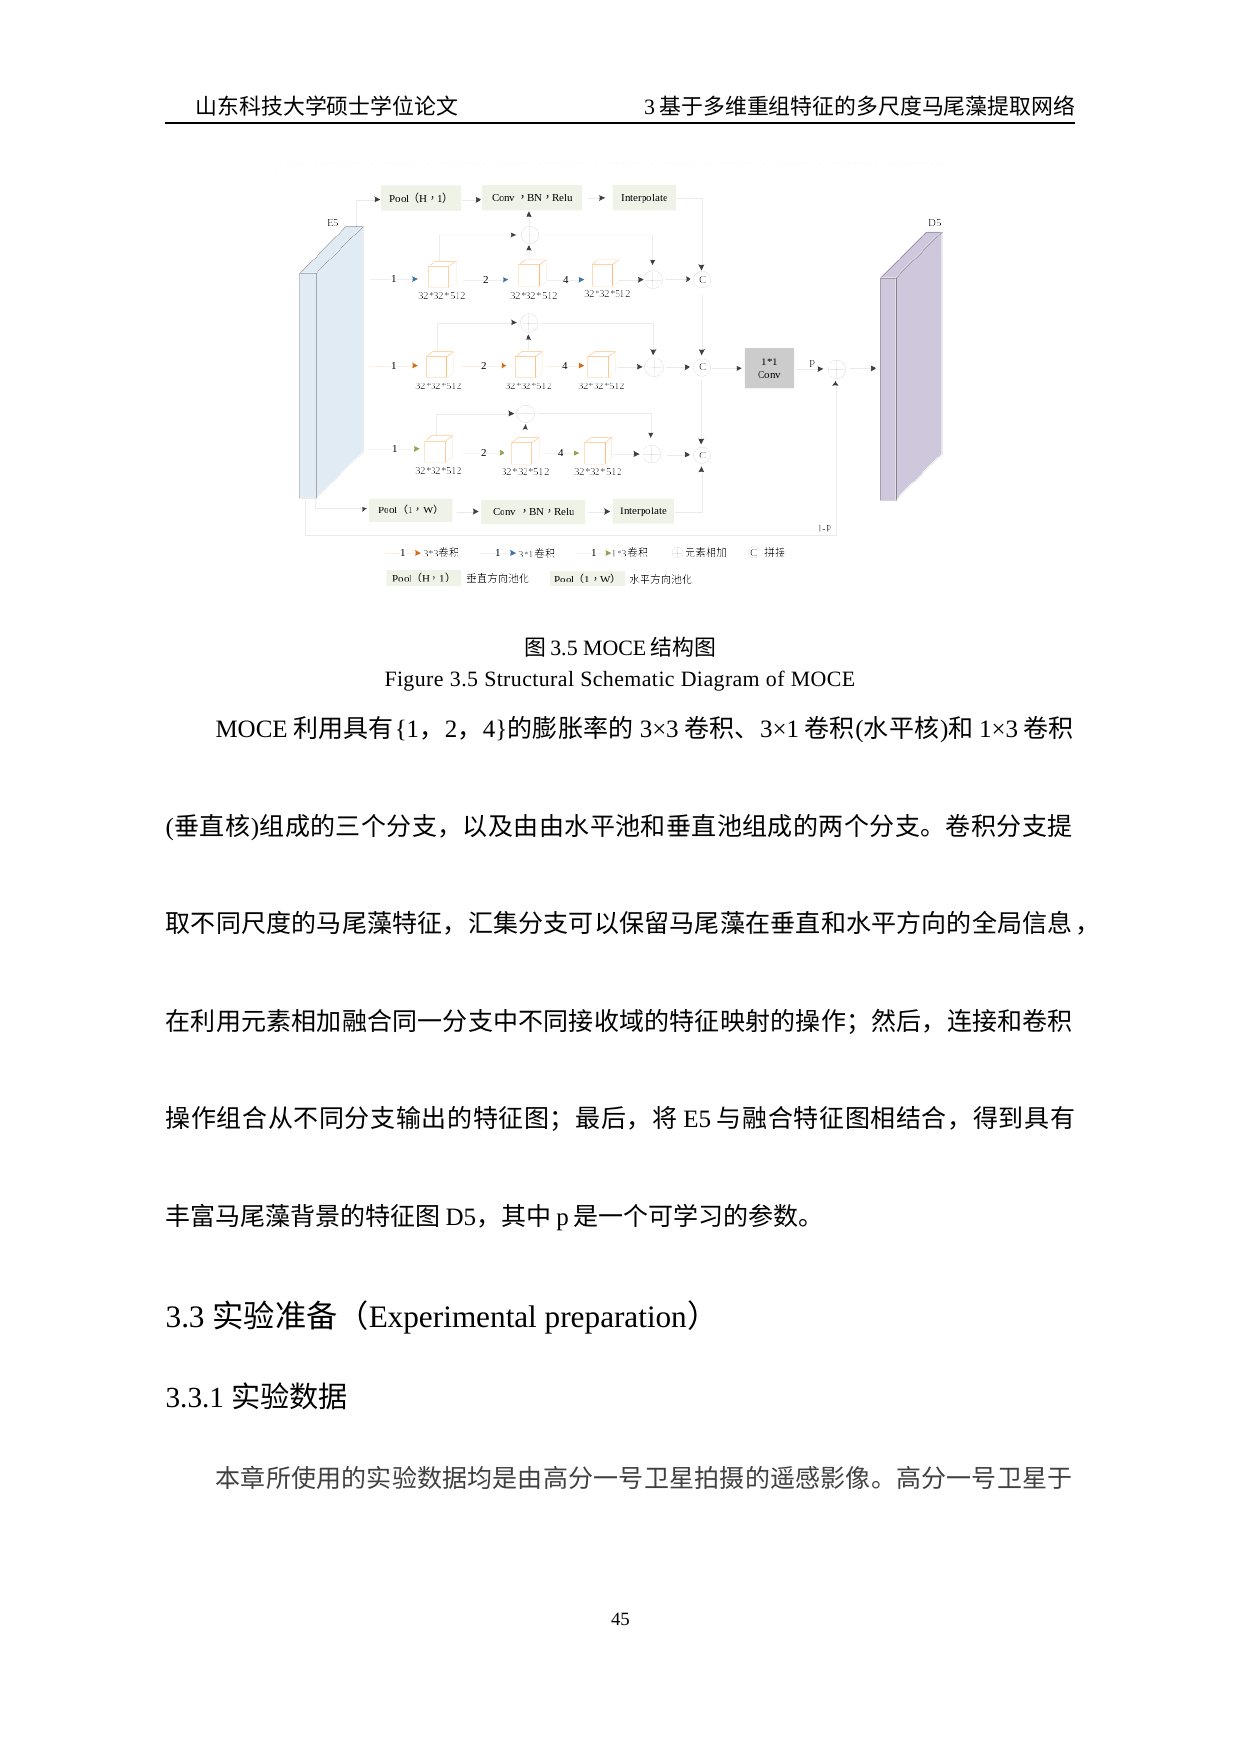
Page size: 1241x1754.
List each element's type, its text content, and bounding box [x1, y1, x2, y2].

list 图3.5 MOCE结构图 [165, 629, 1075, 662]
list 3.3.1 实验数据 [165, 1363, 1075, 1428]
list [165, 1444, 1075, 1509]
list MOCE利用具有{1，2，4}的膨胀率的3×3卷积、3×1卷积(水平核)和1×3卷积(垂直核)组成的三个分支，以及由由水平池和垂直池组成的两个分支。卷积分支提取不同尺度的马尾藻特征，汇集分支可以保留马尾藻在垂直和水平方向的全局信息，在利用元素相加融合同一分支中不同接收域的特征映射的操作；然后，连接和卷积操作组合从不同分支输出的特征图；最后，将E5与融合特征图相结合，得到具有丰富马尾藻背景的特征图D5，其中p是一个可学习的参数。 [165, 694, 1075, 1247]
list Figure 3.5 Structural Schematic Diagram of MOCE [165, 662, 1075, 694]
list 3.3 实验准备（Experimental preparation） [165, 1281, 1075, 1346]
